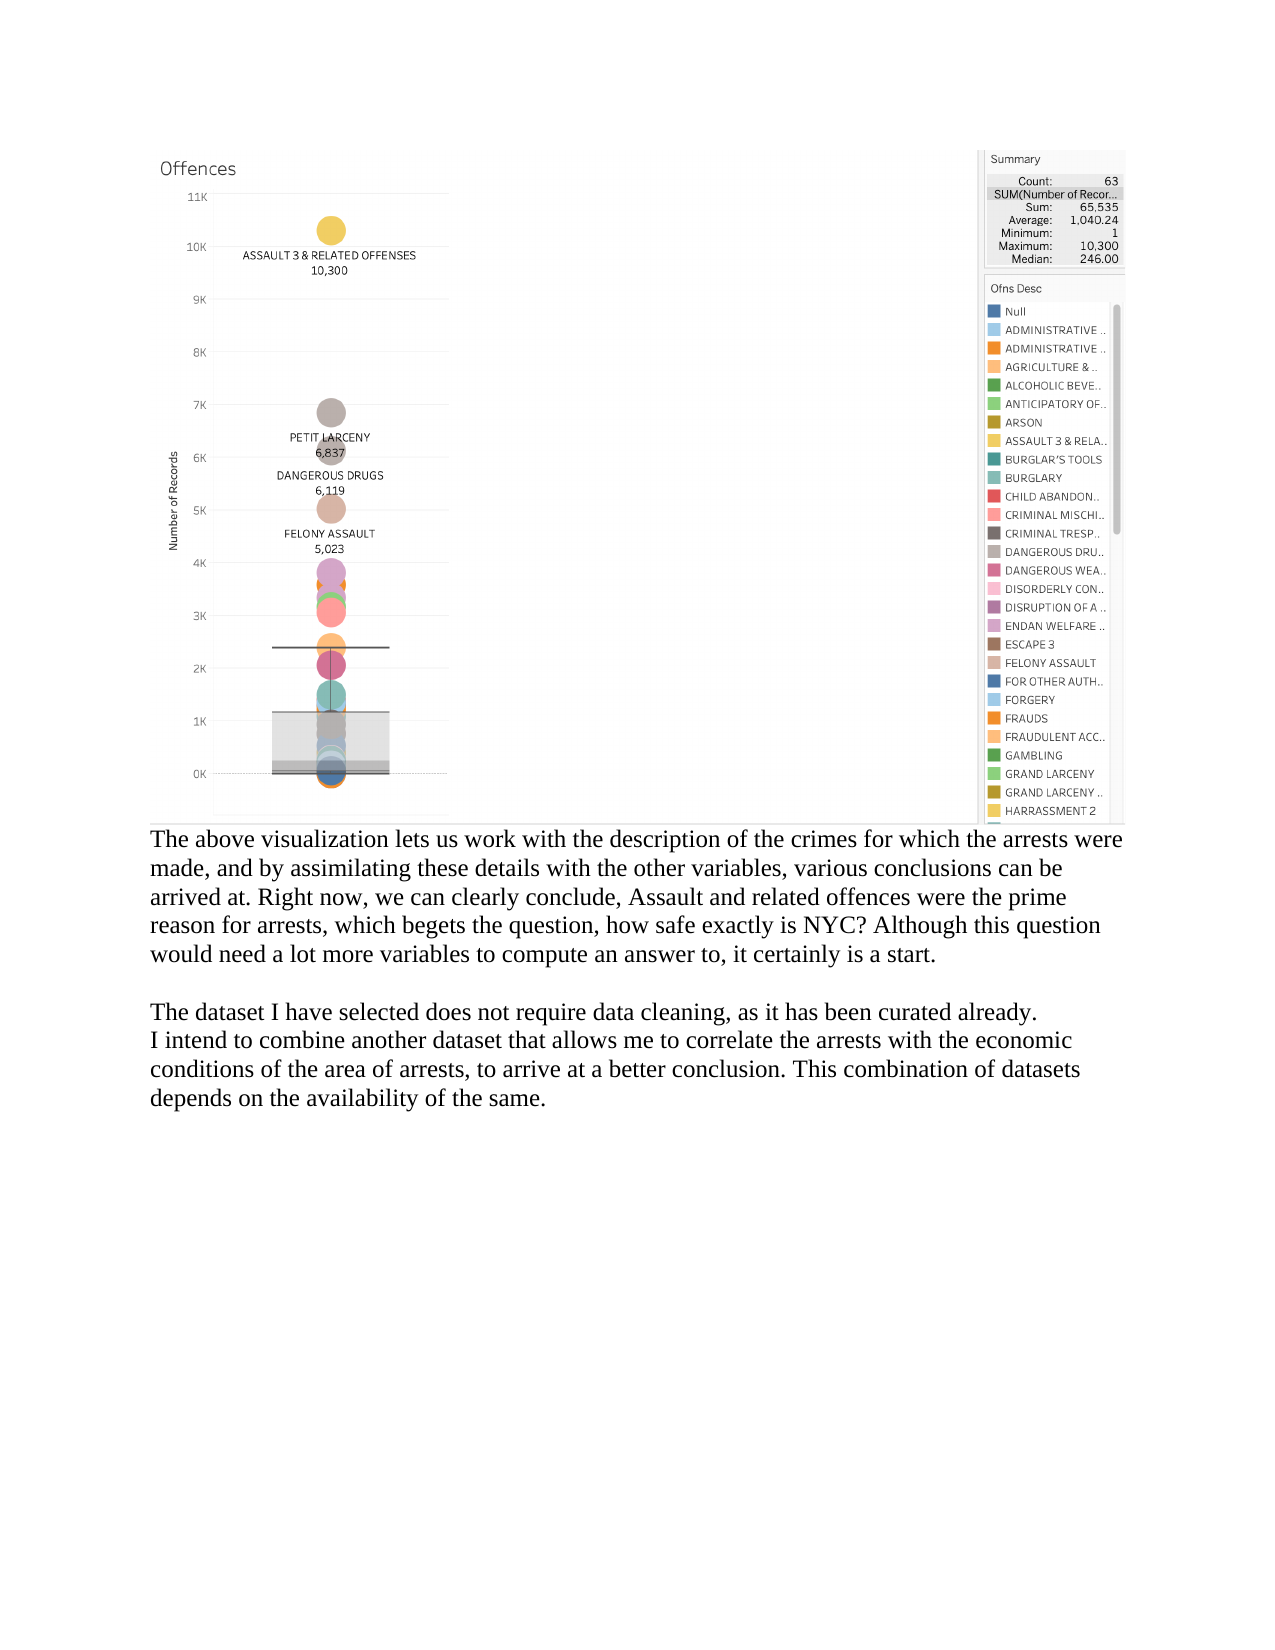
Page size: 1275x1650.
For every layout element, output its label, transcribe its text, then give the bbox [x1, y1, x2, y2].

text The above visualization lets us work with the description of the crimes for which the arrests were made, and by assimilating these details with the other variables, various conclusions can be arrived at. Right now, we can clearly conclude, Assault and related offences were the prime reason for arrests, which begets the question, how safe exactly is NYC? Although this question would need a lot more variables to compute an answer to, it certainly is a start. [150, 825, 1125, 968]
text The dataset I have selected does not require data cleaning, as it has been curated already. [150, 997, 1125, 1026]
picture [150, 150, 1125, 825]
text I intend to combine another dataset that allows me to correlate the arrests with the economic conditions of the area of arrests, to arrive at a better conclusion. This combination of datasets depends on the availability of the same. [150, 1026, 1125, 1112]
